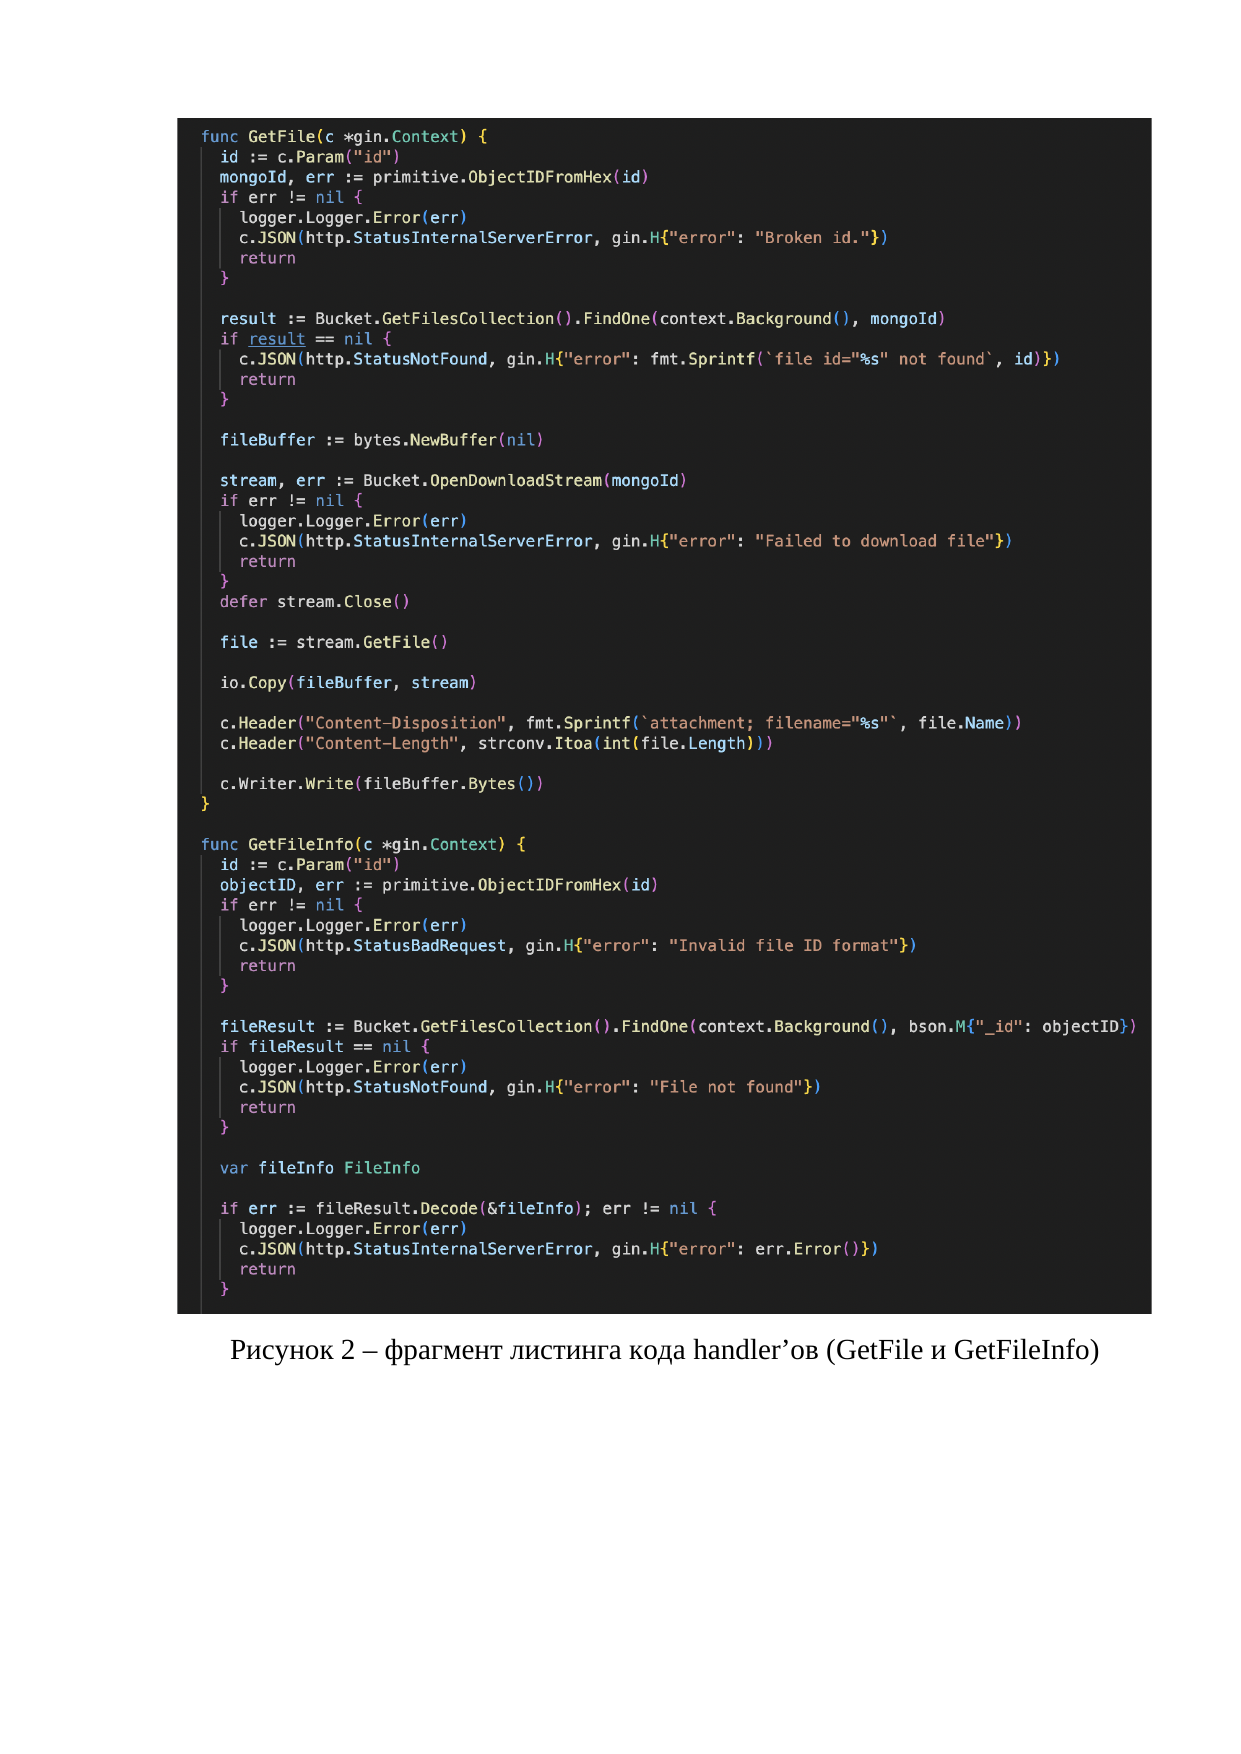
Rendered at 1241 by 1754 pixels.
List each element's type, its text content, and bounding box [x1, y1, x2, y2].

text Рисунок 2 – фрагмент листинга кода handler’ов (GetFile и GetFileInfo) [177, 1332, 1152, 1366]
picture [177, 118, 1152, 1314]
